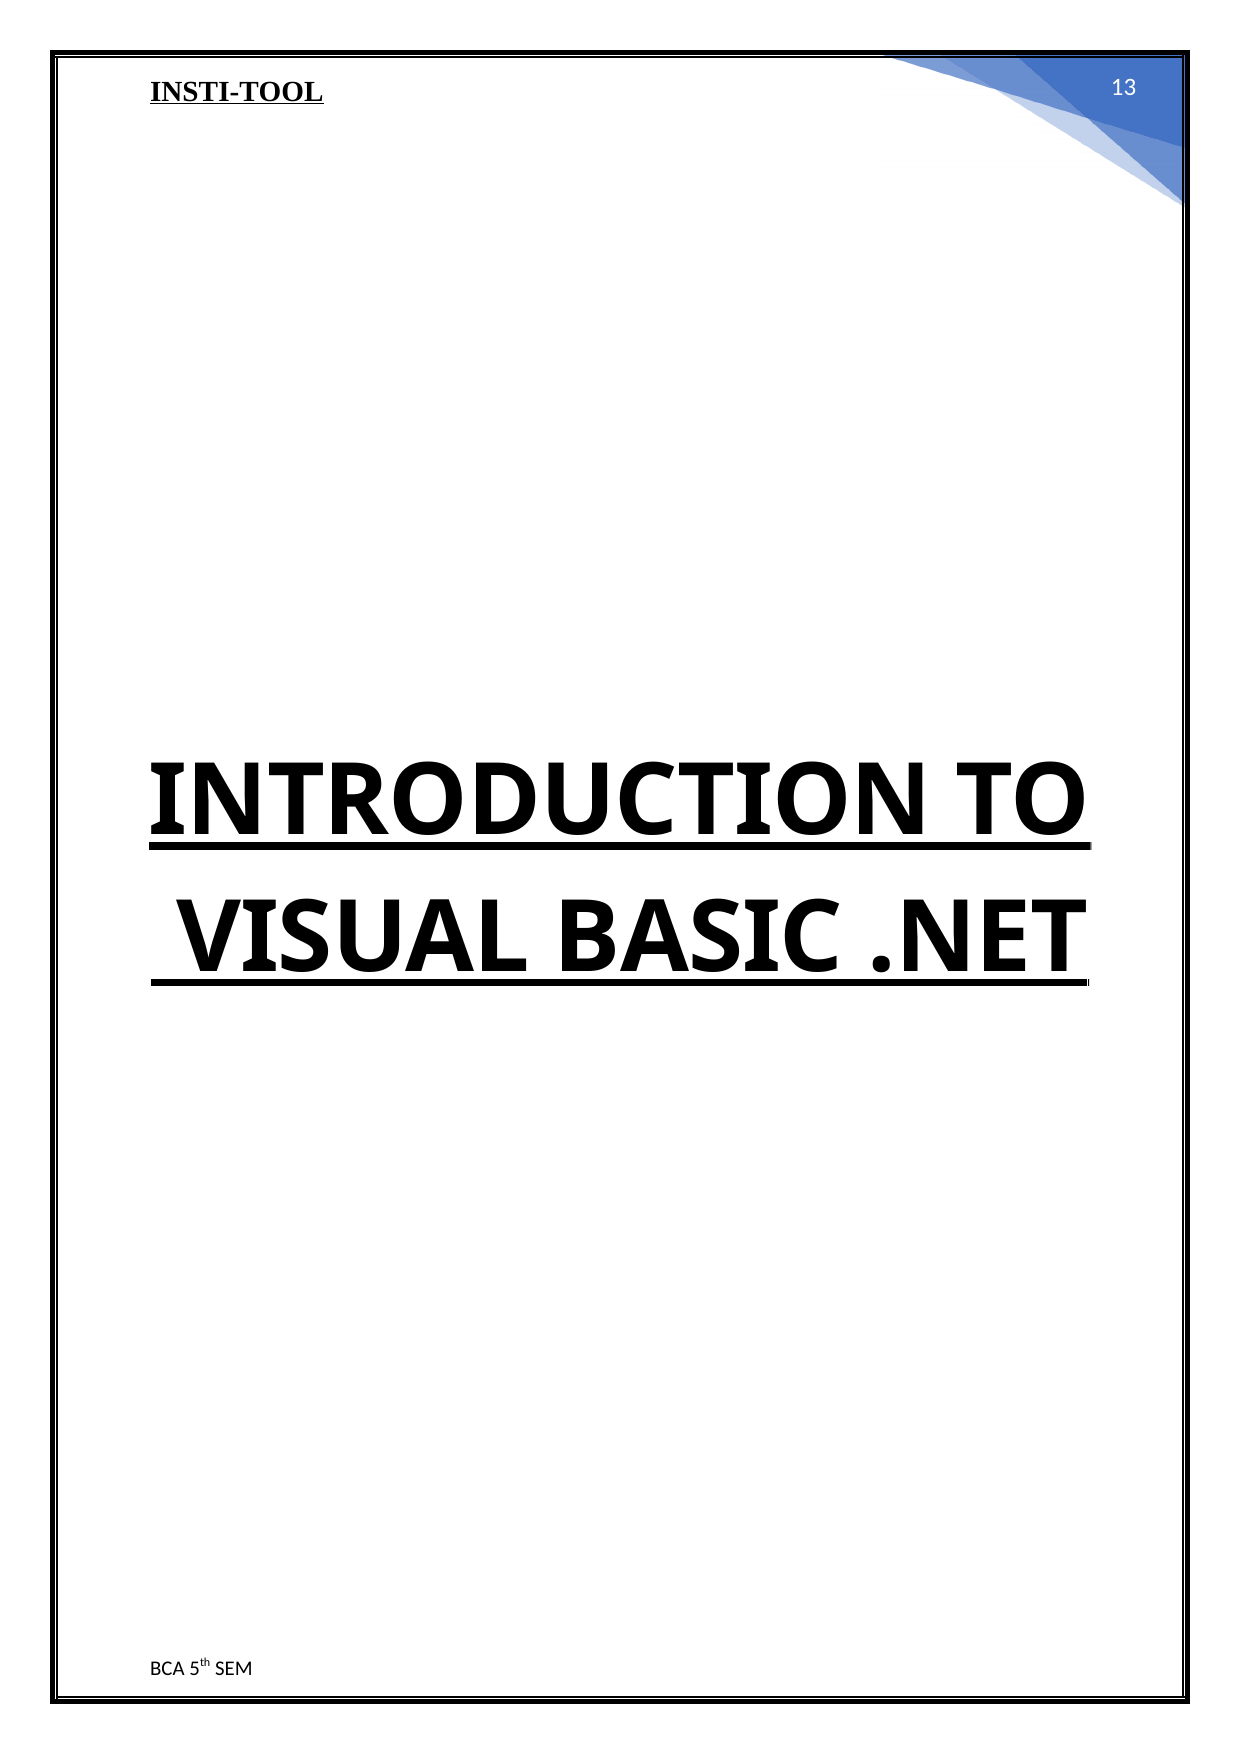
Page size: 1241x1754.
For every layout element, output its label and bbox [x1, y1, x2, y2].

picture [878, 58, 1182, 209]
